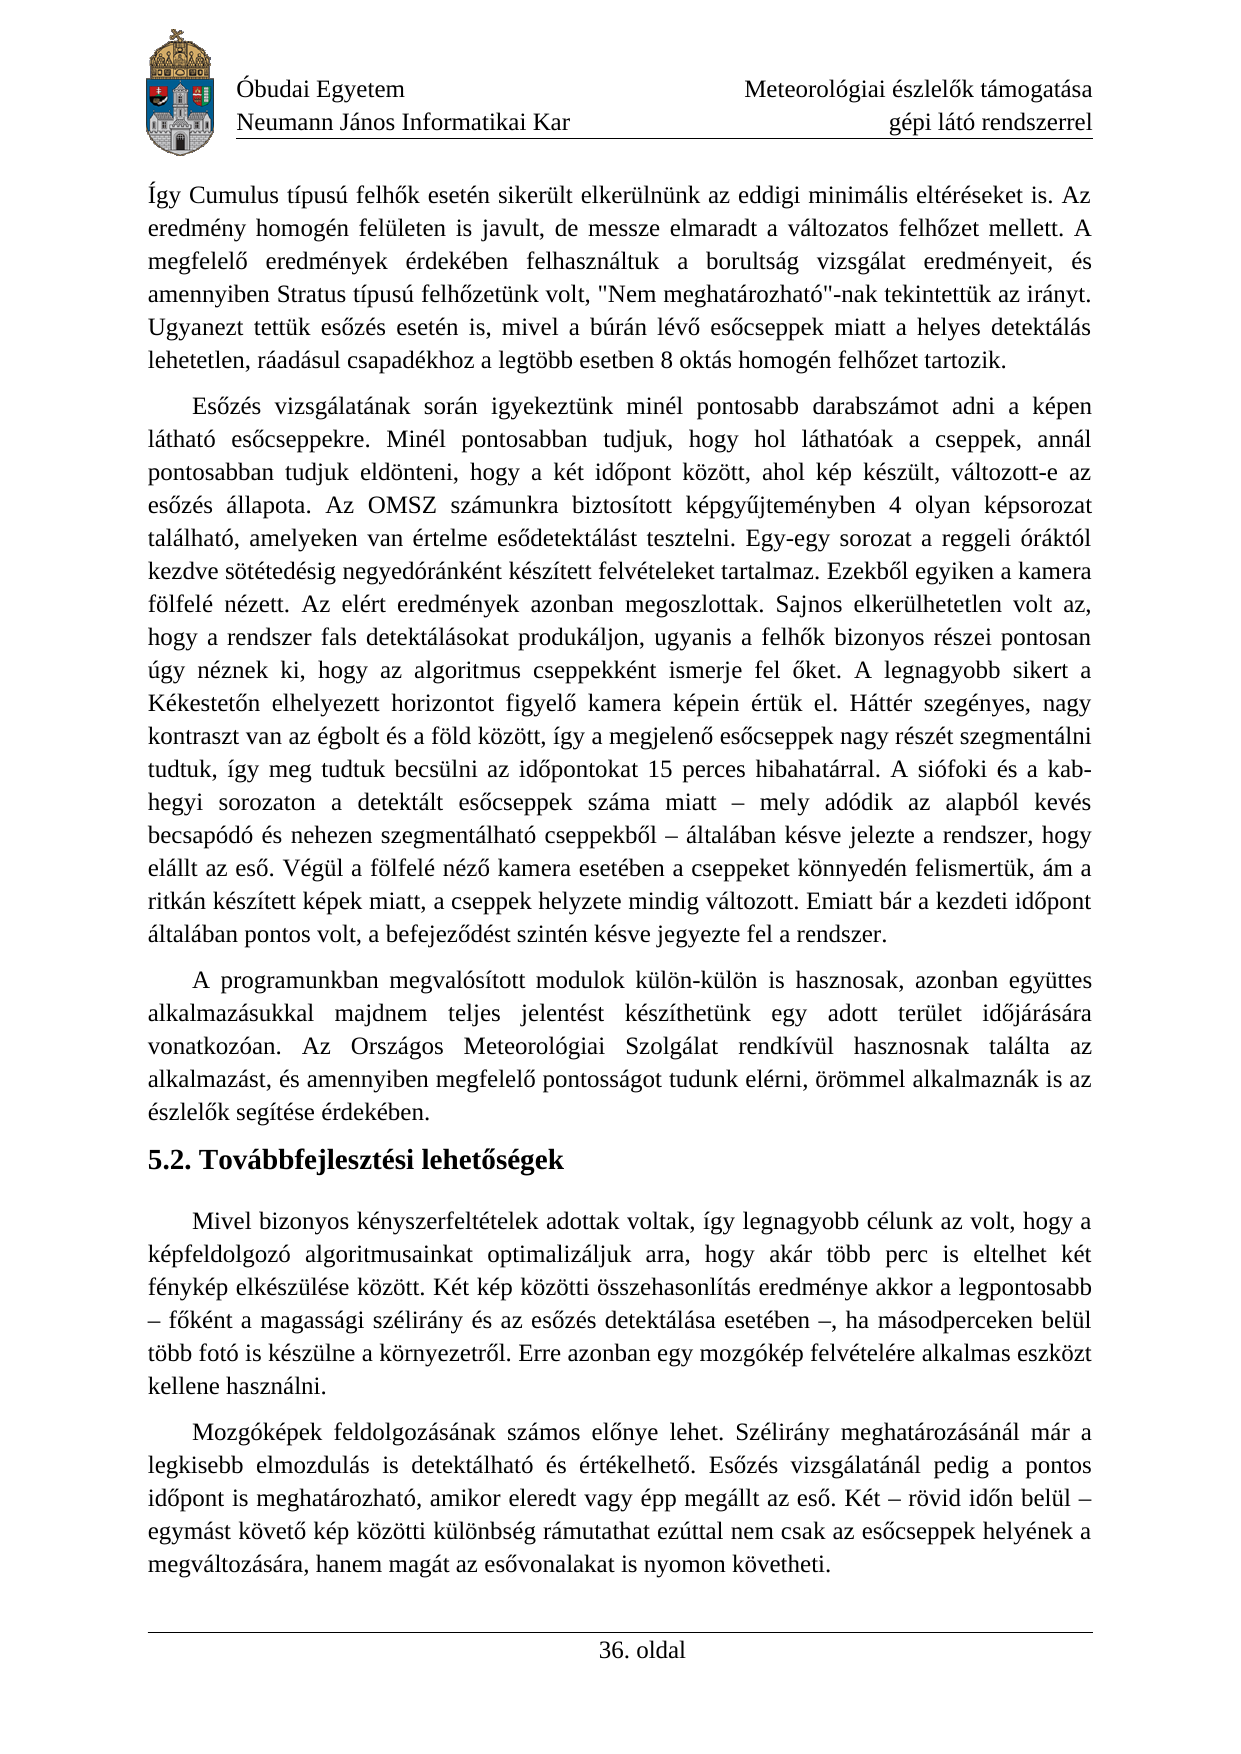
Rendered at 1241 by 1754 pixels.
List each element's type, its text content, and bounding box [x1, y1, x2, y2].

text Esőzés vizsgálatának során igyekeztünk minél pontosabb darabszámot adni a képen látható esőcseppekre. Minél pontosabban tudjuk, hogy hol láthatóak a cseppek, annál pontosabban tudjuk eldönteni, hogy a két időpont között, ahol kép készült, változott-e az esőzés állapota. Az OMSZ számunkra biztosított képgyűjteményben 4 olyan képsorozat található, amelyeken van értelme esődetektálást tesztelni. Egy-egy sorozat a reggeli óráktól kezdve sötétedésig negyedóránként készített felvételeket tartalmaz. Ezekből egyiken a kamera fölfelé nézett. Az elért eredmények azonban megoszlottak. Sajnos elkerülhetetlen volt az, hogy a rendszer fals detektálásokat produkáljon, ugyanis a felhők bizonyos részei pontosan úgy néznek ki, hogy az algoritmus cseppekként ismerje fel őket. A legnagyobb sikert a Kékestetőn elhelyezett horizontot figyelő kamera képein értük el. Háttér szegényes, nagy kontraszt van az égbolt és a föld között, így a megjelenő esőcseppek nagy részét szegmentálni tudtuk, így meg tudtuk becsülni az időpontokat 15 perces hibahatárral. A siófoki és a kab-hegyi sorozaton a detektált esőcseppek száma miatt – mely adódik az alapból kevés becsapódó és nehezen szegmentálható cseppekből – általában késve jelezte a rendszer, hogy elállt az eső. Végül a fölfelé néző kamera esetében a cseppeket könnyedén felismertük, ám a ritkán készített képek miatt, a cseppek helyzete mindig változott. Emiatt bár a kezdeti időpont általában pontos volt, a befejeződést szintén késve jegyezte fel a rendszer. [148, 391, 1093, 948]
text A programunkban megvalósított modulok külön-külön is hasznosak, azonban együttes alkalmazásukkal majdnem teljes jelentést készíthetünk egy adott terület időjárására vonatkozóan. Az Országos Meteorológiai Szolgálat rendkívül hasznosnak találta az alkalmazást, és amennyiben megfelelő pontosságot tudunk elérni, örömmel alkalmaznák is az észlelők segítése érdekében. [148, 965, 1093, 1126]
subtitle 5.2. Továbbfejlesztési lehetőségek [148, 1142, 1093, 1176]
text Mozgóképek feldolgozásának számos előnye lehet. Szélirány meghatározásánál már a legkisebb elmozdulás is detektálható és értékelhető. Esőzés vizsgálatánál pedig a pontos időpont is meghatározható, amikor eleredt vagy épp megállt az eső. Két – rövid időn belül – egymást követő kép közötti különbség rámutathat ezúttal nem csak az esőcseppek helyének a megváltozására, hanem magát az esővonalakat is nyomon követheti. [148, 1417, 1093, 1577]
text Mivel bizonyos kényszerfeltételek adottak voltak, így legnagyobb célunk az volt, hogy a képfeldolgozó algoritmusainkat optimalizáljuk arra, hogy akár több perc is eltelhet két fénykép elkészülése között. Két kép közötti összehasonlítás eredménye akkor a legpontosabb – főként a magassági szélirány és az esőzés detektálása esetében –, ha másodperceken belül több fotó is készülne a környezetről. Erre azonban egy mozgókép felvételére alkalmas eszközt kellene használni. [148, 1206, 1093, 1400]
picture [146, 28, 215, 157]
